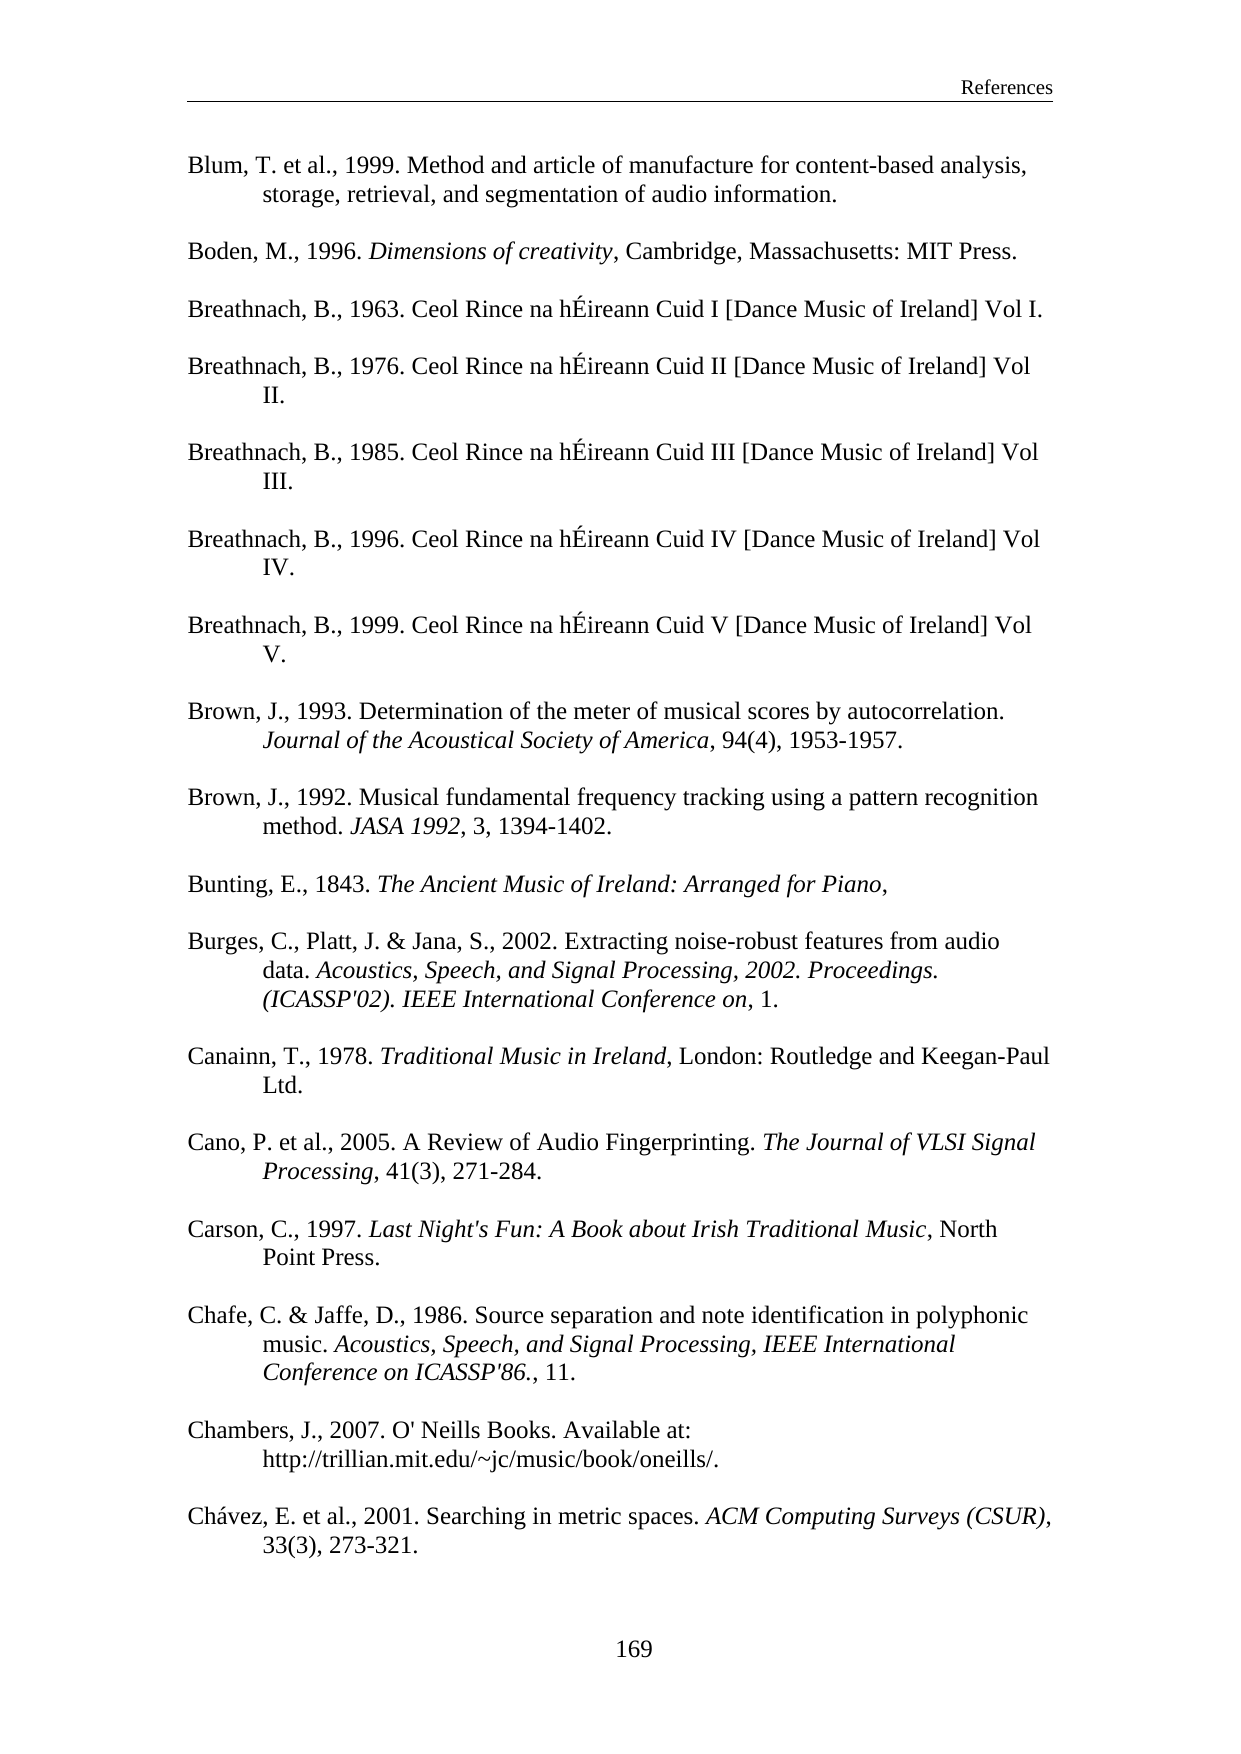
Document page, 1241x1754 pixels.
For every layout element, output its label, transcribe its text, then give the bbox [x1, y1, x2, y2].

text Breathnach, B., 1985. Ceol Rince na hÉireann Cuid III [Dance Music of Ireland] Vol III. [187, 437, 1053, 495]
text Chafe, C. & Jaffe, D., 1986. Source separation and note identification in polyphonic music. Acoustics, Speech, and Signal Processing, IEEE International Conference on ICASSP'86., 11. [187, 1300, 1053, 1386]
text Burges, C., Platt, J. & Jana, S., 2002. Extracting noise-robust features from audio data. Acoustics, Speech, and Signal Processing, 2002. Proceedings.(ICASSP'02). IEEE International Conference on, 1. [187, 926, 1053, 1012]
text Canainn, T., 1978. Traditional Music in Ireland, London: Routledge and Keegan-Paul Ltd. [187, 1041, 1053, 1099]
text Breathnach, B., 1976. Ceol Rince na hÉireann Cuid II [Dance Music of Ireland] Vol II. [187, 351, 1053, 409]
text Chambers, J., 2007. O' Neills Books. Available at: http://trillian.mit.edu/~jc/music/book/oneills/. [187, 1415, 1053, 1472]
text Boden, M., 1996. Dimensions of creativity, Cambridge, Massachusetts: MIT Press. [187, 236, 1053, 265]
text Carson, C., 1997. Last Night's Fun: A Book about Irish Traditional Music, North Point Press. [187, 1214, 1053, 1271]
text Breathnach, B., 1999. Ceol Rince na hÉireann Cuid V [Dance Music of Ireland] Vol V. [187, 610, 1053, 667]
text Blum, T. et al., 1999. Method and article of manufacture for content-based analysis, storage, retrieval, and segmentation of audio information. [187, 150, 1053, 207]
text Chávez, E. et al., 2001. Searching in metric spaces. ACM Computing Surveys (CSUR), 33(3), 273-321. [187, 1501, 1053, 1559]
text Cano, P. et al., 2005. A Review of Audio Fingerprinting. The Journal of VLSI Signal Processing, 41(3), 271-284. [187, 1127, 1053, 1185]
text Breathnach, B., 1963. Ceol Rince na hÉireann Cuid I [Dance Music of Ireland] Vol I. [187, 294, 1053, 322]
text Brown, J., 1992. Musical fundamental frequency tracking using a pattern recognition method. JASA 1992, 3, 1394-1402. [187, 782, 1053, 840]
text Breathnach, B., 1996. Ceol Rince na hÉireann Cuid IV [Dance Music of Ireland] Vol IV. [187, 524, 1053, 581]
text Brown, J., 1993. Determination of the meter of musical scores by autocorrelation. Journal of the Acoustical Society of America, 94(4), 1953-1957. [187, 696, 1053, 754]
text Bunting, E., 1843. The Ancient Music of Ireland: Arranged for Piano, [187, 869, 1053, 897]
